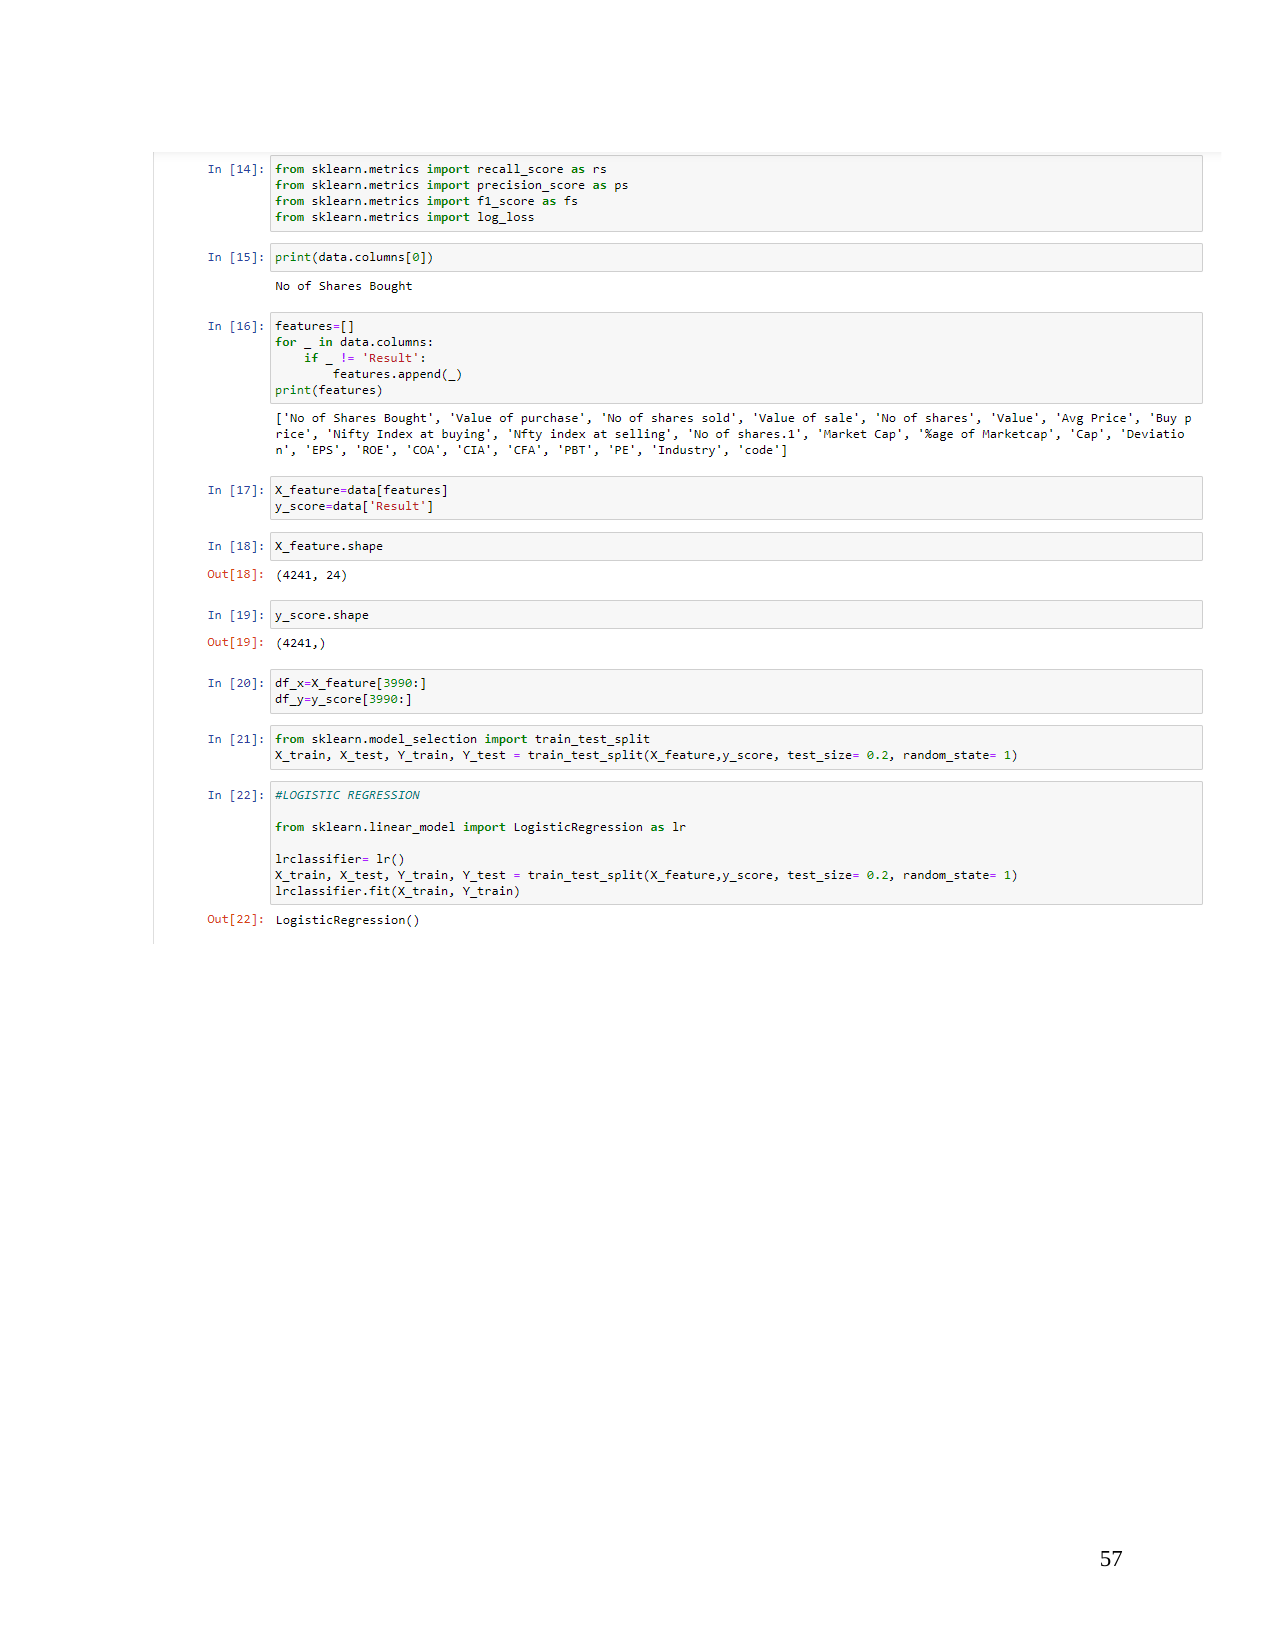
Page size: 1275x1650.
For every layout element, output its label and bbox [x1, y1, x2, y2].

picture [153, 152, 1222, 944]
